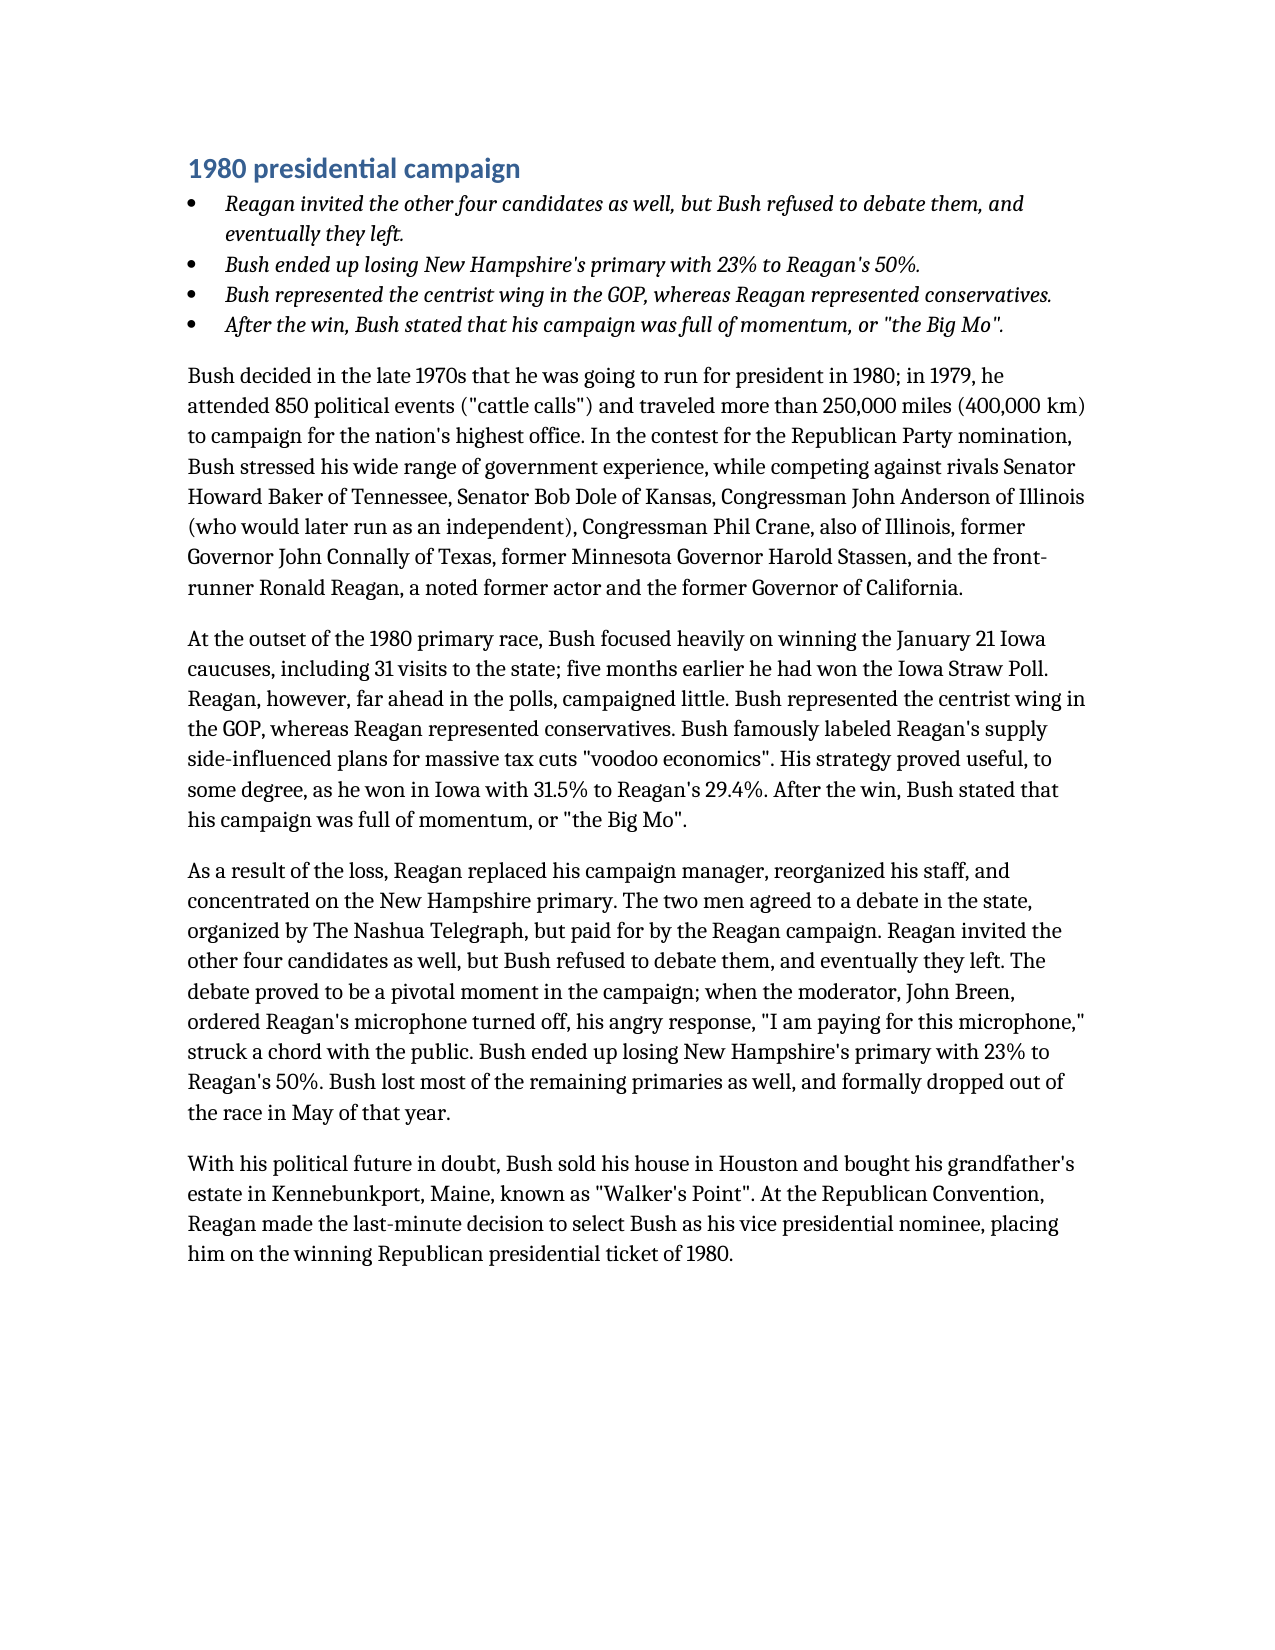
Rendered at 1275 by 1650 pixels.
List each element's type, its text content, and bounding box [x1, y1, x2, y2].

list Reagan invited the other four candidates as well, but Bush refused to debate them, and eventually they left. [187, 191, 1087, 247]
subtitle 1980 presidential campaign [187, 150, 1087, 186]
text Bush decided in the late 1970s that he was going to run for president in 1980; in 1979, he attended 850 political events ("cattle calls") and traveled more than 250,000 miles (400,000 km) to campaign for the nation's highest office. In the contest for the Republican Party nomination, Bush stressed his wide range of government experience, while competing against rivals Senator Howard Baker of Tennessee, Senator Bob Dole of Kansas, Congressman John Anderson of Illinois (who would later run as an independent), Congressman Phil Crane, also of Illinois, former Governor John Connally of Texas, former Minnesota Governor Harold Stassen, and the front-runner Ronald Reagan, a noted former actor and the former Governor of California. [187, 363, 1087, 601]
text At the outset of the 1980 primary race, Bush focused heavily on winning the January 21 Iowa caucuses, including 31 visits to the state; five months earlier he had won the Iowa Straw Poll. Reagan, however, far ahead in the polls, campaigned little. Bush represented the centrist wing in the GOP, whereas Reagan represented conservatives. Bush famously labeled Reagan's supply side-influenced plans for massive tax cuts "voodoo economics". His strategy proved useful, to some degree, as he won in Iowa with 31.5% to Reagan's 29.4%. After the win, Bush stated that his campaign was full of momentum, or "the Big Mo". [187, 625, 1087, 833]
list After the win, Bush stated that his campaign was full of momentum, or "the Big Mo". [187, 312, 1087, 338]
list Bush ended up losing New Hampshire's primary with 23% to Reagan's 50%. [187, 251, 1087, 278]
text As a result of the loss, Reagan replaced his campaign manager, reorganized his staff, and concentrated on the New Hampshire primary. The two men agreed to a debate in the state, organized by The Nashua Telegraph, but paid for by the Reagan campaign. Reagan invited the other four candidates as well, but Bush refused to debate them, and eventually they left. The debate proved to be a pivotal moment in the campaign; when the moderator, John Breen, ordered Reagan's microphone turned off, his angry response, "I am paying for this microphone," struck a chord with the public. Bush ended up losing New Hampshire's primary with 23% to Reagan's 50%. Bush lost most of the remaining primaries as well, and formally dropped out of the race in May of that year. [187, 858, 1087, 1126]
list Bush represented the centrist wing in the GOP, whereas Reagan represented conservatives. [187, 282, 1087, 308]
text With his political future in doubt, Bush sold his house in Houston and bought his grandfather's estate in Kennebunkport, Maine, known as "Walker's Point". At the Republican Convention, Reagan made the last-minute decision to select Bush as his vice presidential nominee, placing him on the winning Republican presidential ticket of 1980. [187, 1150, 1087, 1267]
